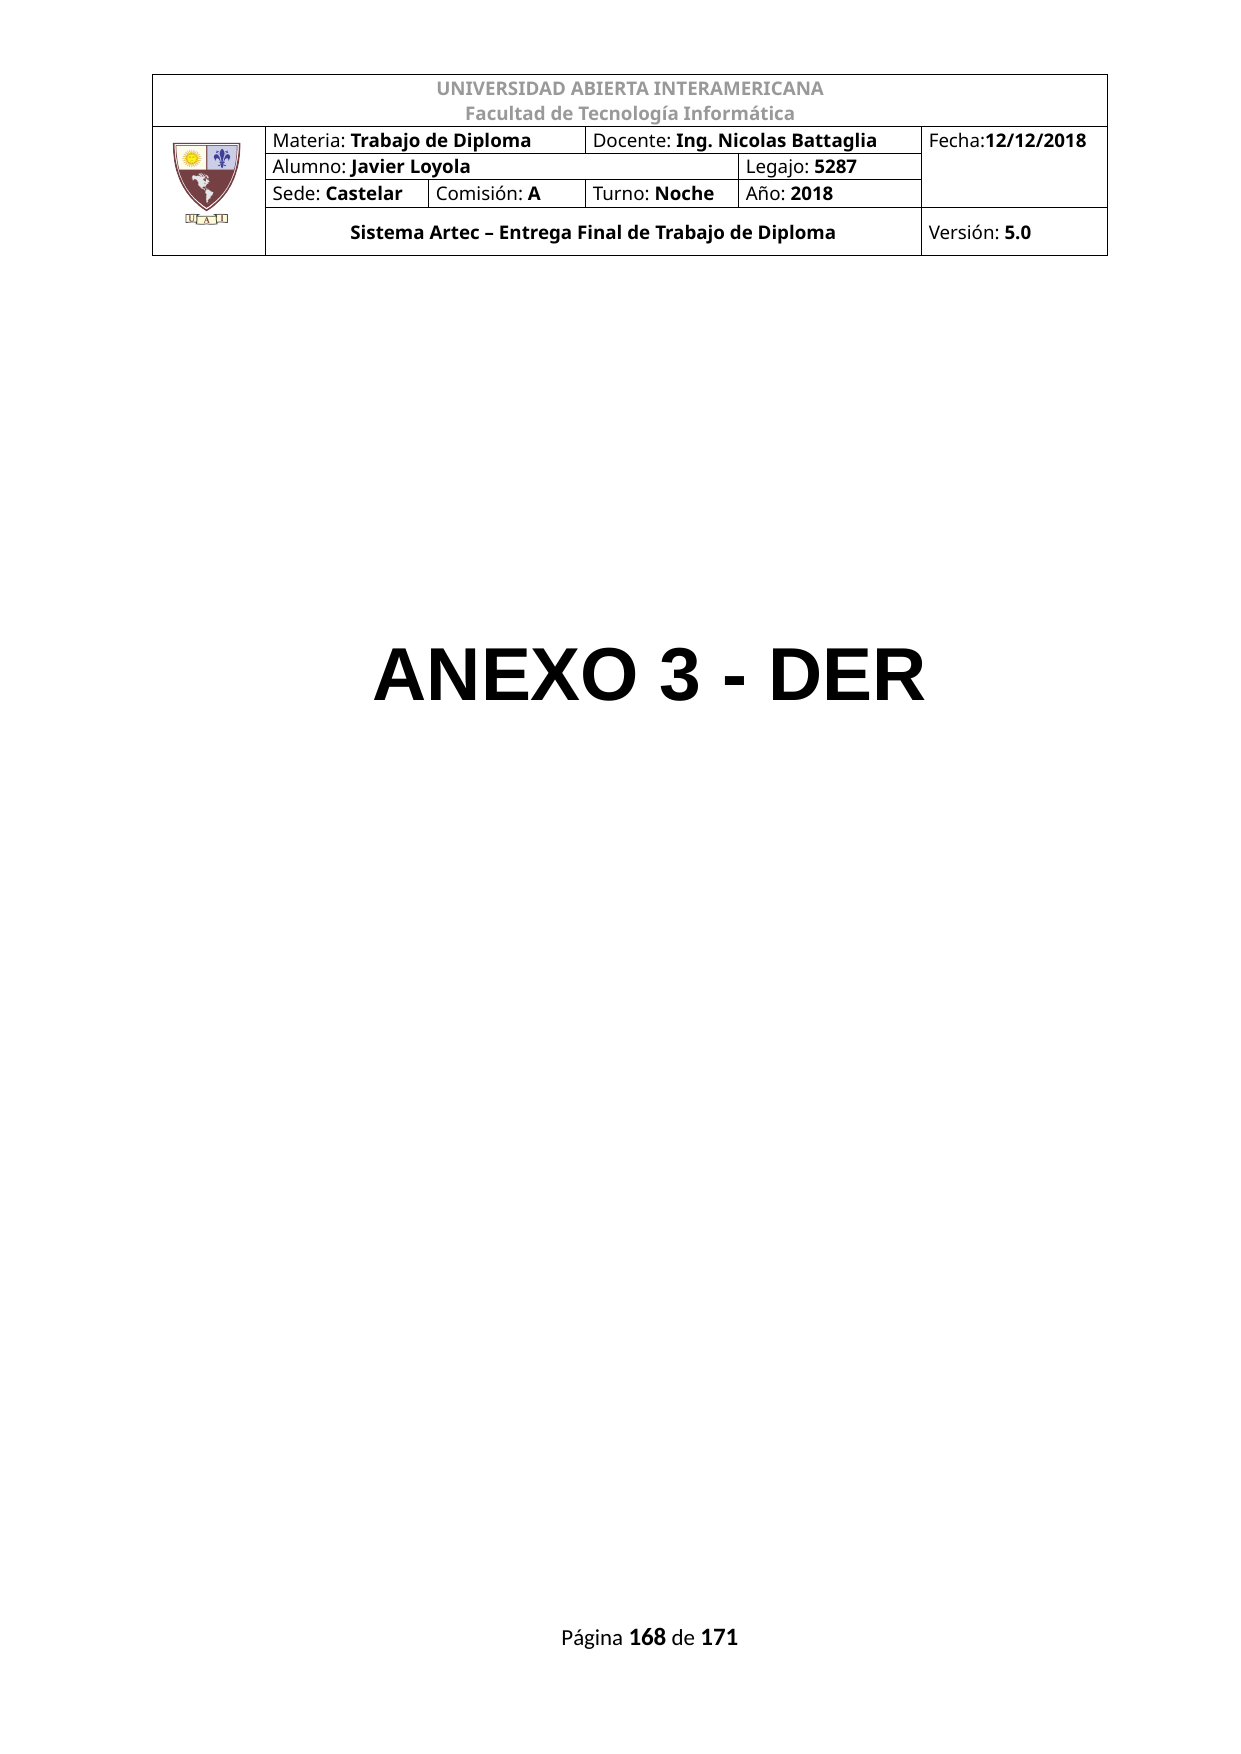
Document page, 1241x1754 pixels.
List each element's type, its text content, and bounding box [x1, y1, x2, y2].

text ANEXO 3 - DER [177, 629, 1122, 716]
picture [157, 136, 257, 228]
